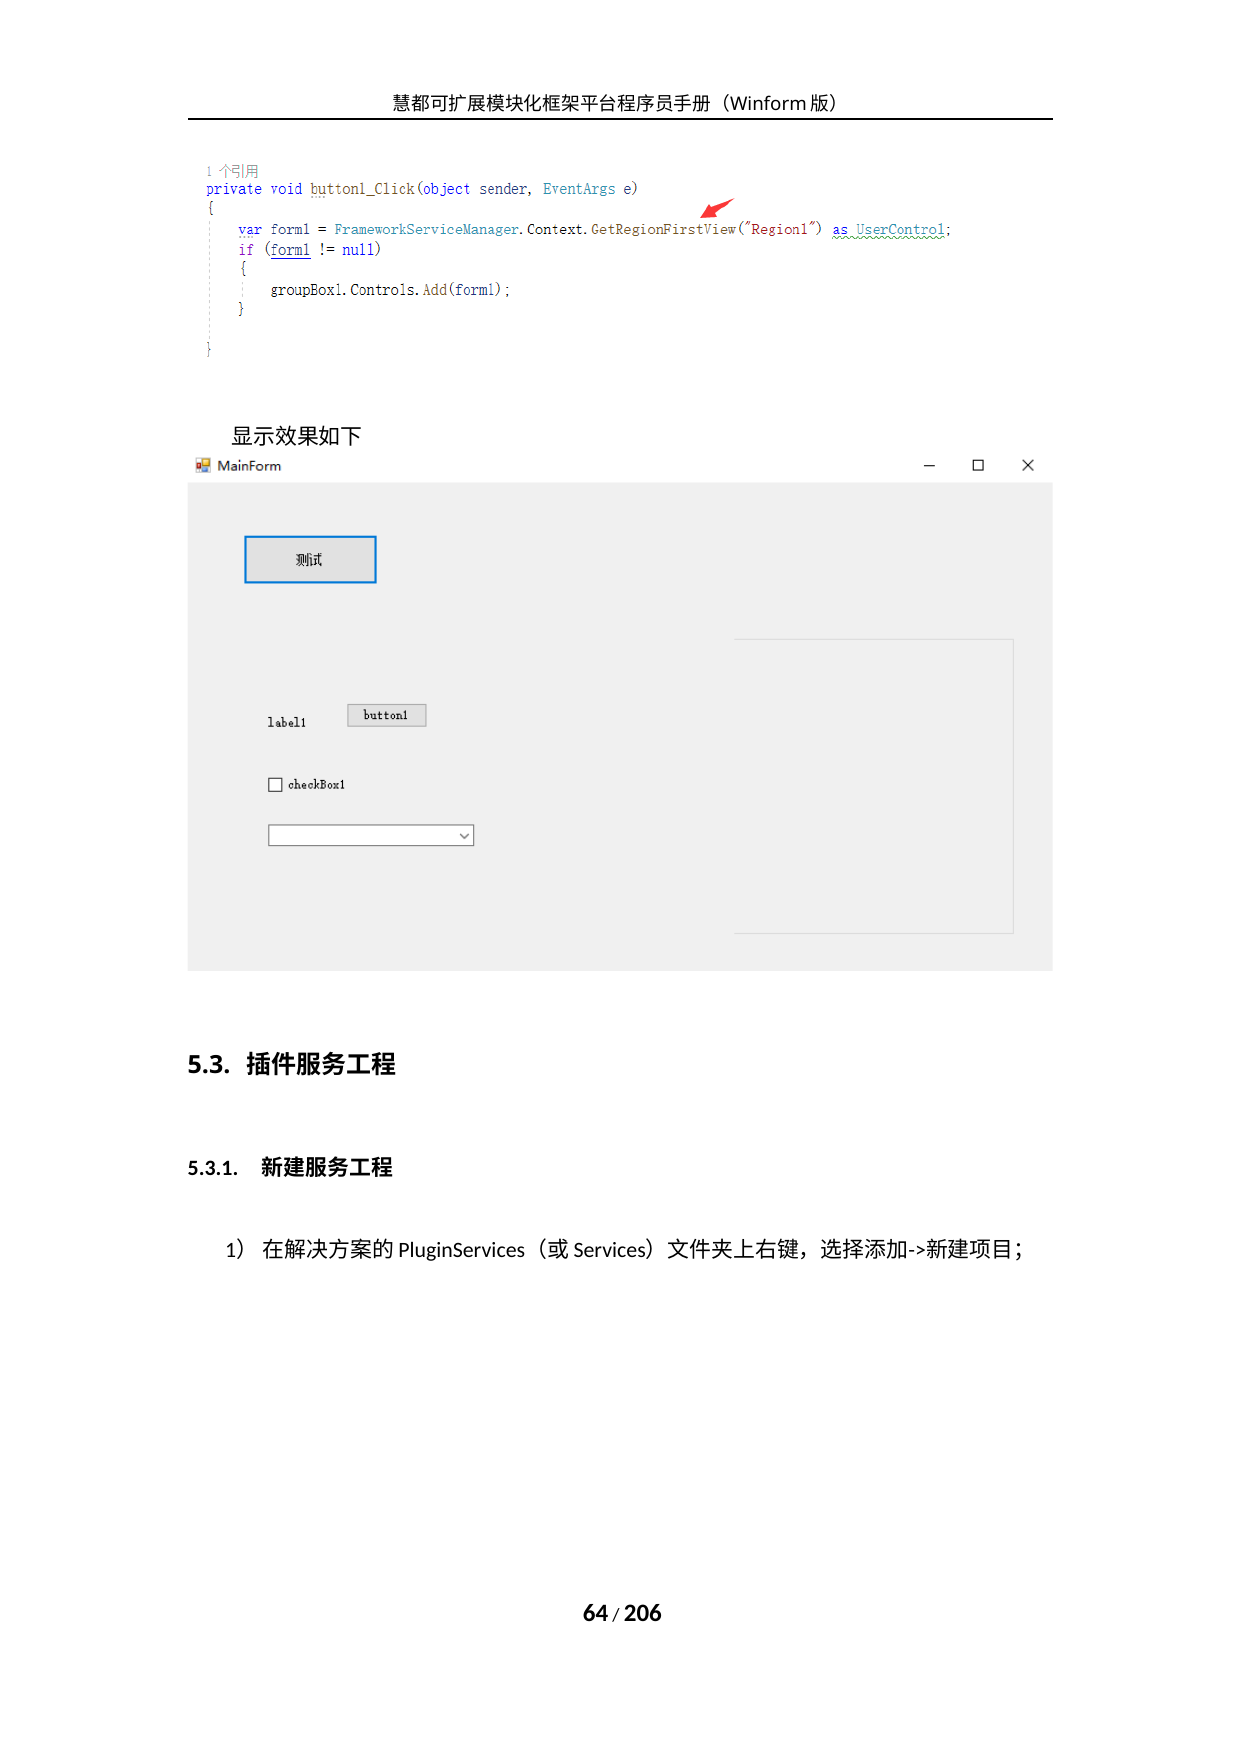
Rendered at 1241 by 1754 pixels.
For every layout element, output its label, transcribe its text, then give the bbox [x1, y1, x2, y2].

subtitle 新建服务工程 [187, 1149, 1053, 1182]
subtitle 插件服务工程 [187, 1031, 1053, 1096]
text 显示效果如下 [187, 418, 1053, 451]
list 在解决方案的PluginServices（或Services）文件夹上右键，选择添加->新建项目； [225, 1232, 1053, 1264]
picture [187, 158, 1053, 357]
picture [187, 451, 1053, 971]
